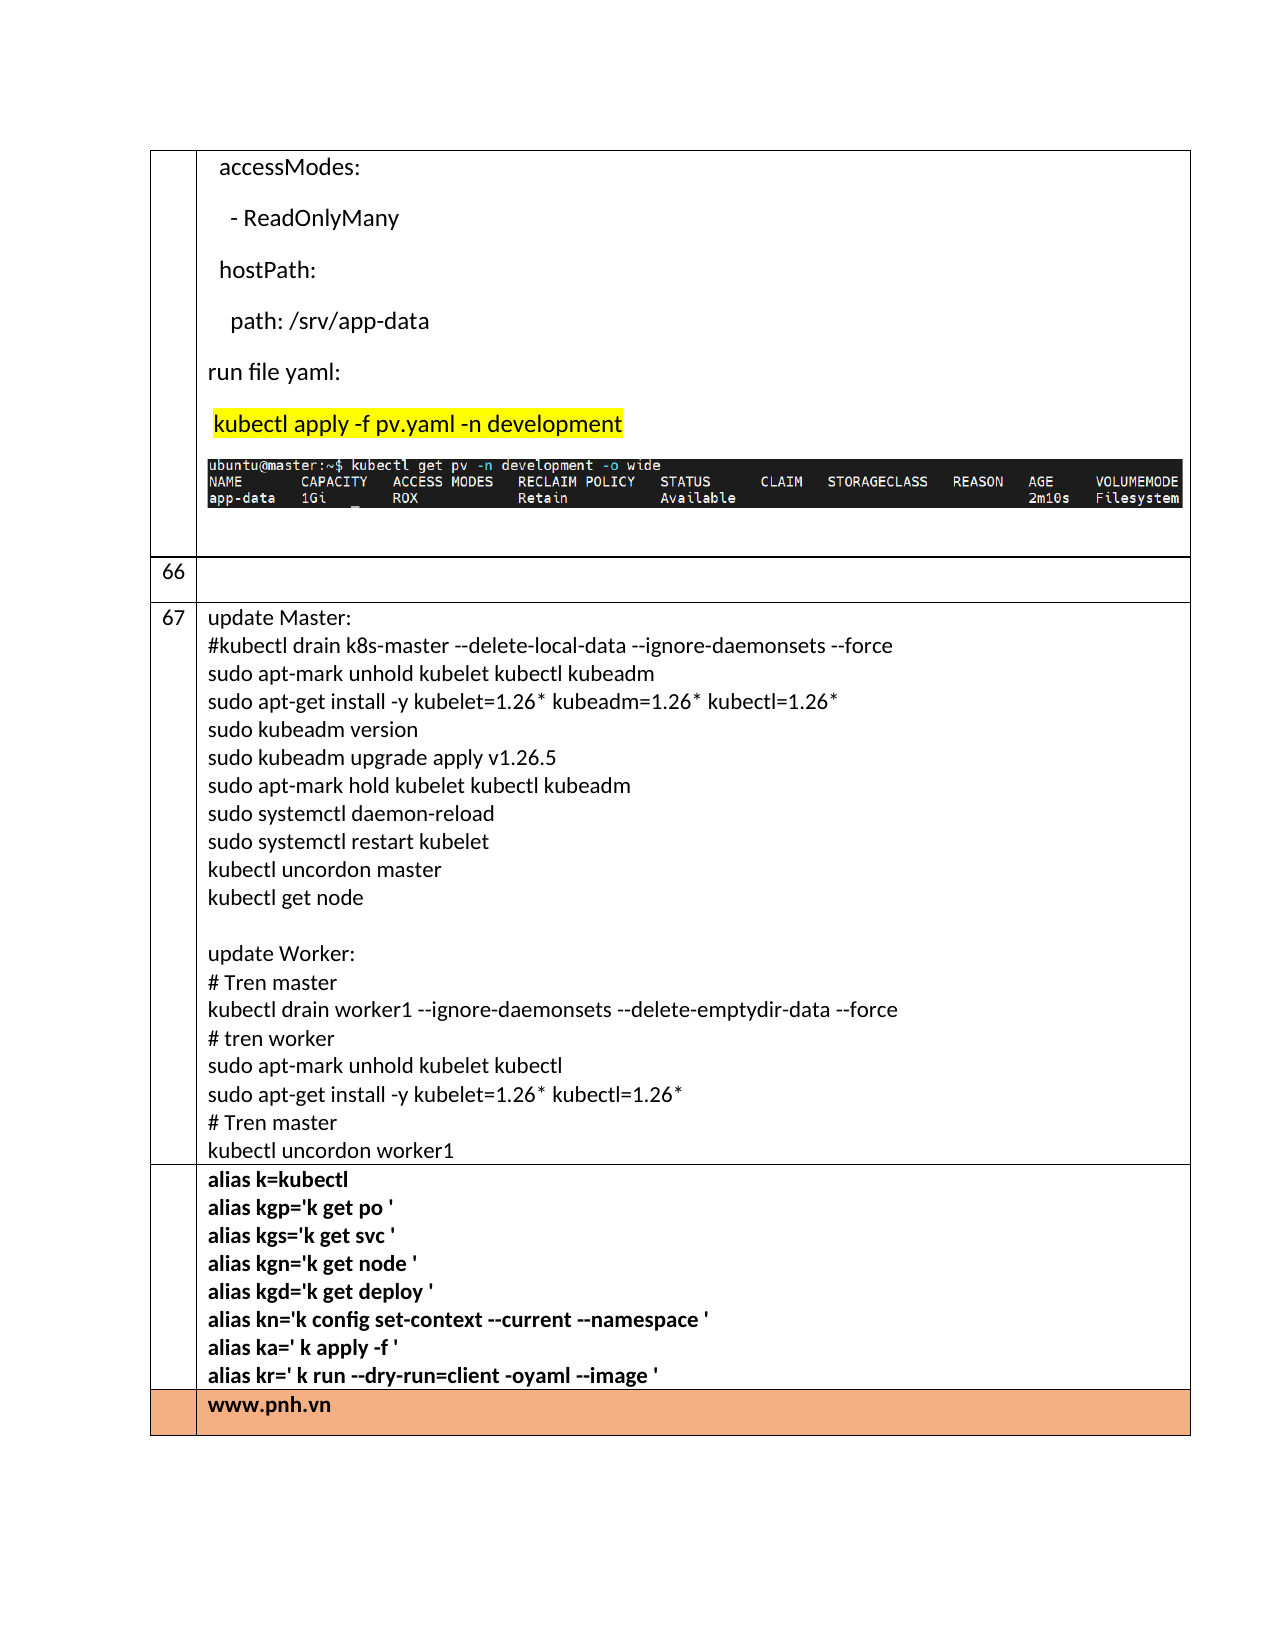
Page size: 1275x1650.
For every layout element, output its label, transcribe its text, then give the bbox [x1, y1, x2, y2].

table_cell update Master: #kubectl drain k8s-master --delete-local-data --ignore-daemonsets --force sudo apt-mark unhold kubelet kubectl kubeadm sudo apt-get install -y kubelet=1.26* kubeadm=1.26* kubectl=1.26* sudo kubeadm version sudo kubeadm upgrade apply v1.26.5 sudo apt-mark hold kubelet kubectl kubeadm sudo systemctl daemon-reload sudo systemctl restart kubelet kubectl uncordon master kubectl get node update Worker: # Tren master kubectl drain worker1 --ignore-daemonsets --delete-emptydir-data --force # tren worker sudo apt-mark unhold kubelet kubectl sudo apt-get install -y kubelet=1.26* kubectl=1.26* # Tren master kubectl uncordon worker1 [197, 603, 1190, 1164]
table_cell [197, 151, 1190, 556]
table_cell 67 [151, 603, 196, 1164]
table_cell alias k=kubectl alias kgp='k get po ' alias kgs='k get svc ' alias kgn='k get node ' alias kgd='k get deploy ' alias kn='k config set-context --current --namespace ' alias ka=' k apply -f ' alias kr=' k run --dry-run=client -oyaml --image ' [197, 1165, 1190, 1389]
table_cell www.pnh.vn [197, 1390, 1190, 1435]
table_cell 65 [151, 151, 196, 556]
table_cell [151, 1390, 196, 1435]
table_cell 66 [151, 558, 196, 602]
table_cell [197, 558, 1190, 602]
table_cell [151, 1165, 196, 1389]
picture [207, 459, 1183, 508]
